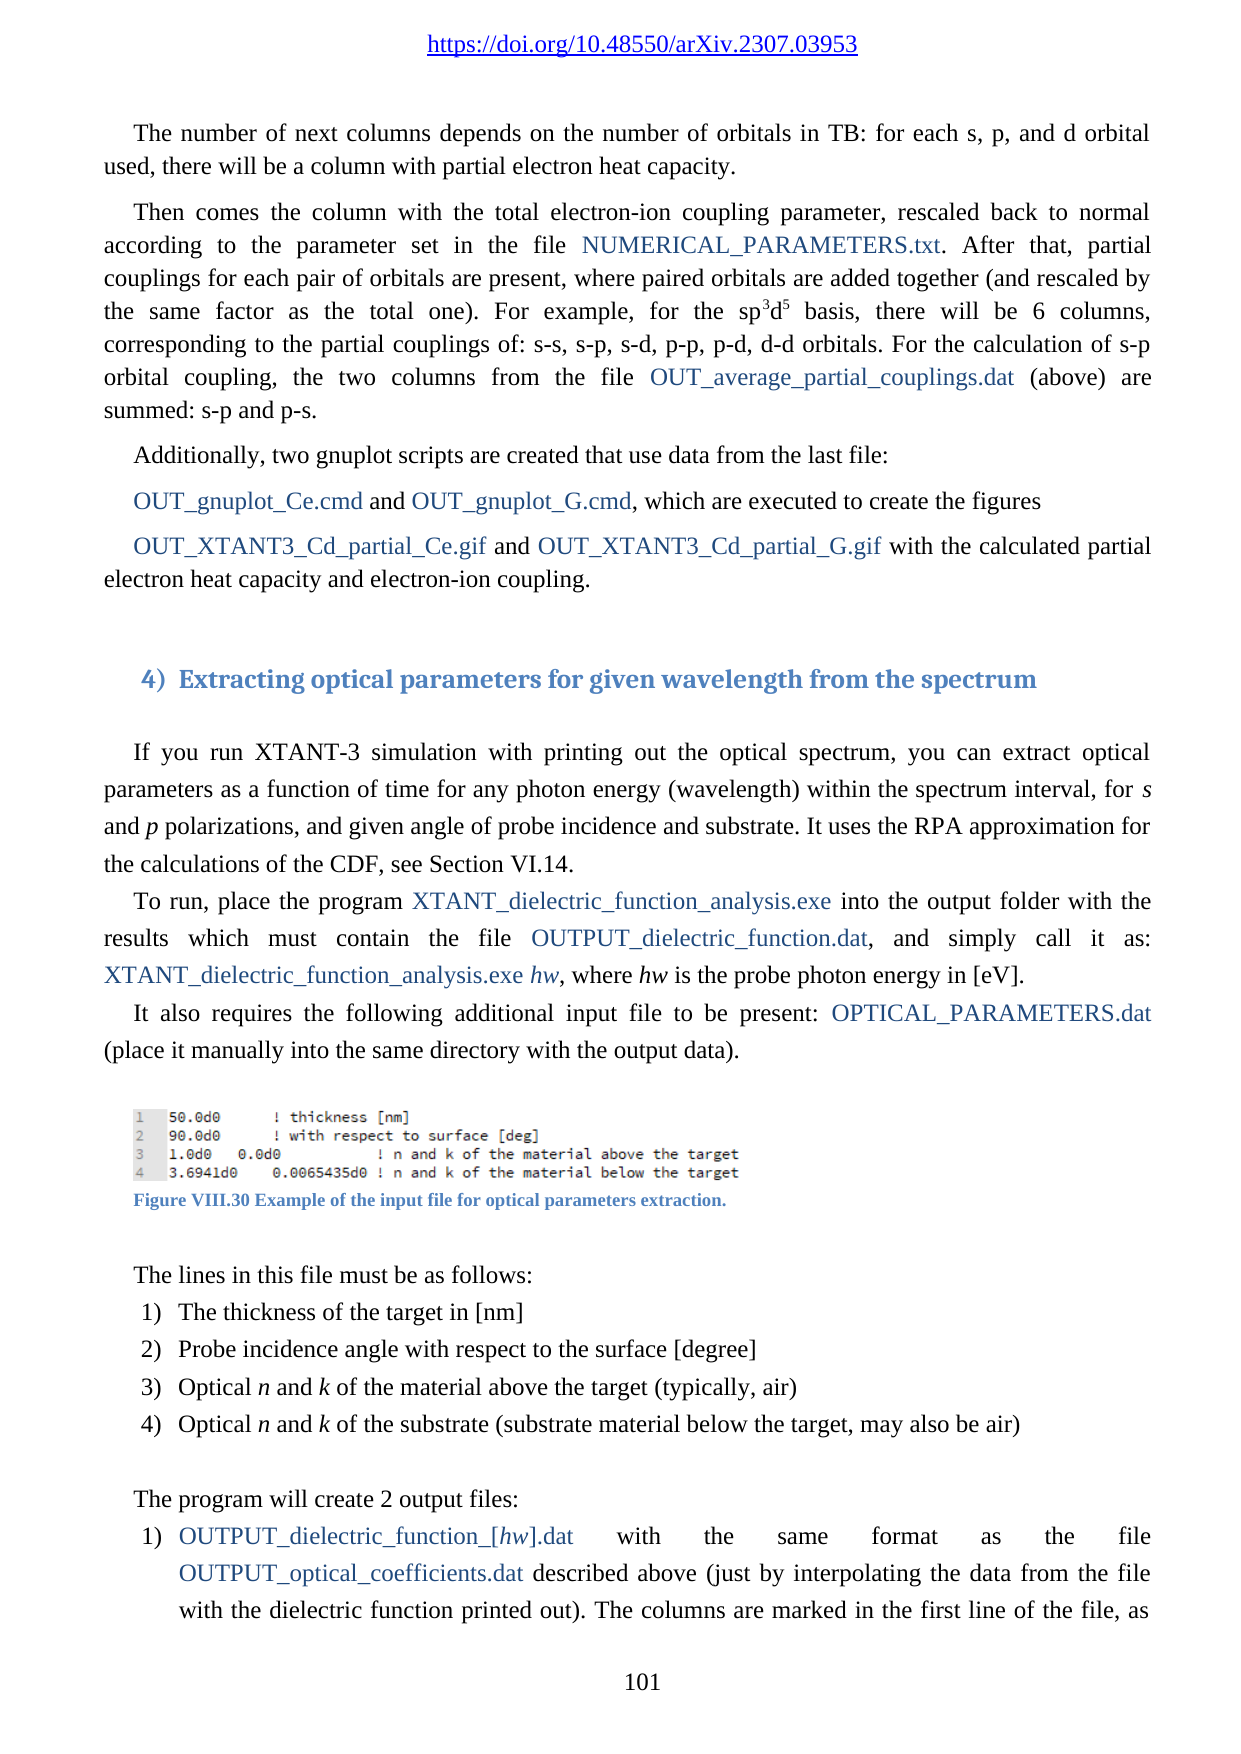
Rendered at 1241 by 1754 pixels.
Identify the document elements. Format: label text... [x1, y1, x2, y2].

text It also requires the following additional input file to be present: OPTICAL_PARAMETERS.dat (place it manually into the same directory with the output data). [103, 998, 1152, 1064]
text OUT_XTANT3_Cd_partial_Ce.gif and OUT_XTANT3_Cd_partial_G.gif with the calculated partial electron heat capacity and electron-ion coupling. [103, 531, 1152, 593]
text OUT_gnuplot_Ce.cmd and OUT_gnuplot_G.cmd, which are executed to create the figures [103, 486, 1152, 514]
picture [133, 1109, 746, 1181]
subtitle Extracting optical parameters for given wavelength from the spectrum [141, 664, 1152, 695]
text The program will create 2 output files: [103, 1484, 1152, 1512]
list Probe incidence angle with respect to the surface [degree] [141, 1334, 1152, 1363]
list Optical n and k of the substrate (substrate material below the target, may also be air) [141, 1409, 1152, 1438]
list The thickness of the target in [nm] [141, 1297, 1152, 1326]
text Additionally, two gnuplot scripts are created that use data from the last file: [103, 440, 1152, 469]
text Then comes the column with the total electron-ion coupling parameter, rescaled back to normal according to the parameter set in the file NUMERICAL_PARAMETERS.txt. After that, partial couplings for each pair of orbitals are present, where paired orbitals are added together (and rescaled by the same factor as the total one). For example, for the sp3d5 basis, there will be 6 columns, corresponding to the partial couplings of: s-s, s-p, s-d, p-p, p-d, d-d orbitals. For the calculation of s-p orbital coupling, the two columns from the file OUT_average_partial_couplings.dat (above) are summed: s-p and p-s. [103, 197, 1152, 423]
text If you run XTANT-3 simulation with printing out the optical spectrum, you can extract optical parameters as a function of time for any photon energy (wavelength) within the spectrum interval, for s and p polarizations, and given angle of probe incidence and substrate. It uses the RPA approximation for the calculations of the CDF, see Section VI.14. [103, 737, 1152, 877]
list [141, 1521, 1152, 1624]
text The number of next columns depends on the number of orbitals in TB: for each s, p, and d orbital used, there will be a column with partial electron heat capacity. [103, 118, 1152, 180]
list Optical n and k of the material above the target (typically, air) [141, 1372, 1152, 1401]
text The lines in this file must be as follows: [103, 1260, 1152, 1289]
text To run, place the program XTANT_dielectric_function_analysis.exe into the output folder with the results which must contain the file OUTPUT_dielectric_function.dat, and simply call it as: XTANT_dielectric_function_analysis.exe hw, where hw is the probe photon energy in [eV]. [103, 886, 1152, 989]
